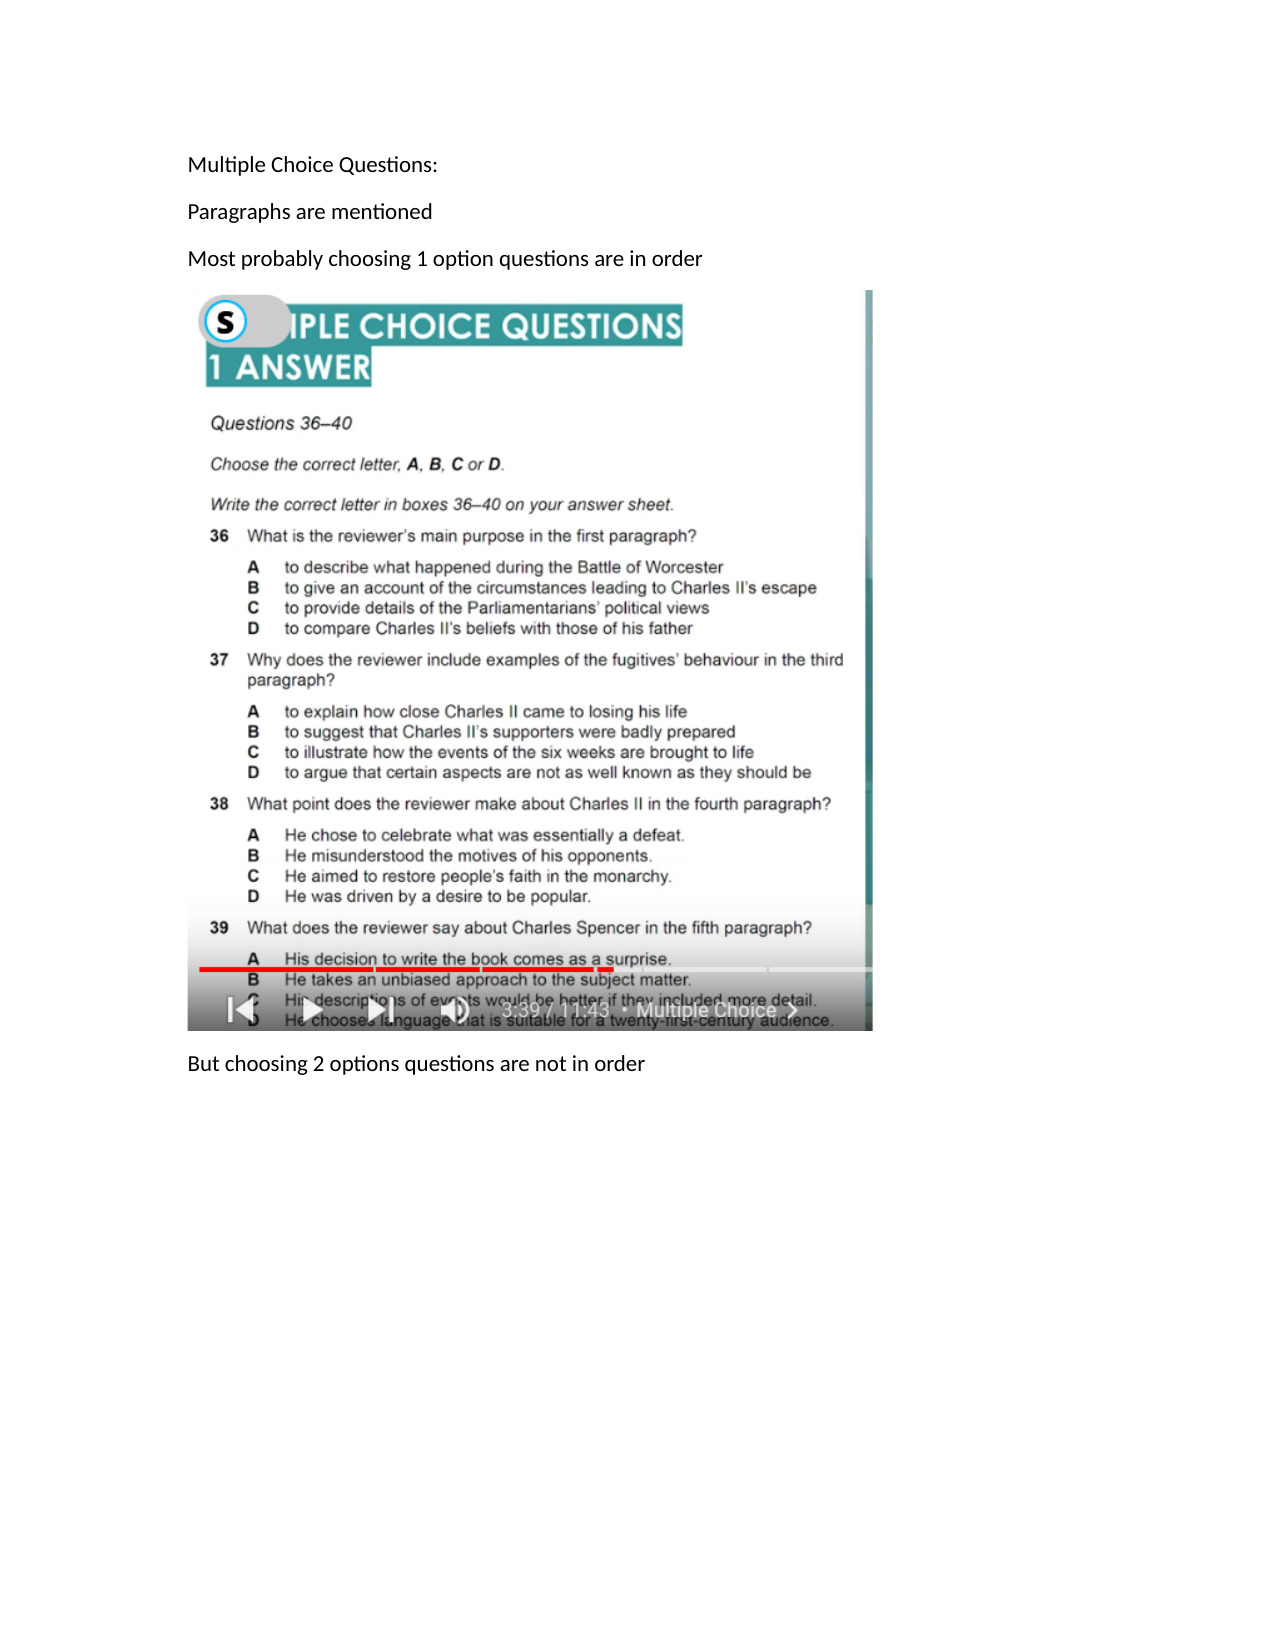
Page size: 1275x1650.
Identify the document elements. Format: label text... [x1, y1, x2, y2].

text Most probably choosing 1 option questions are in order [187, 244, 1125, 272]
picture [187, 290, 873, 1031]
text But choosing 2 options questions are not in order [187, 1049, 1125, 1078]
text Multiple Choice Questions: [187, 150, 1125, 178]
text Paragraphs are mentioned [187, 197, 1125, 225]
